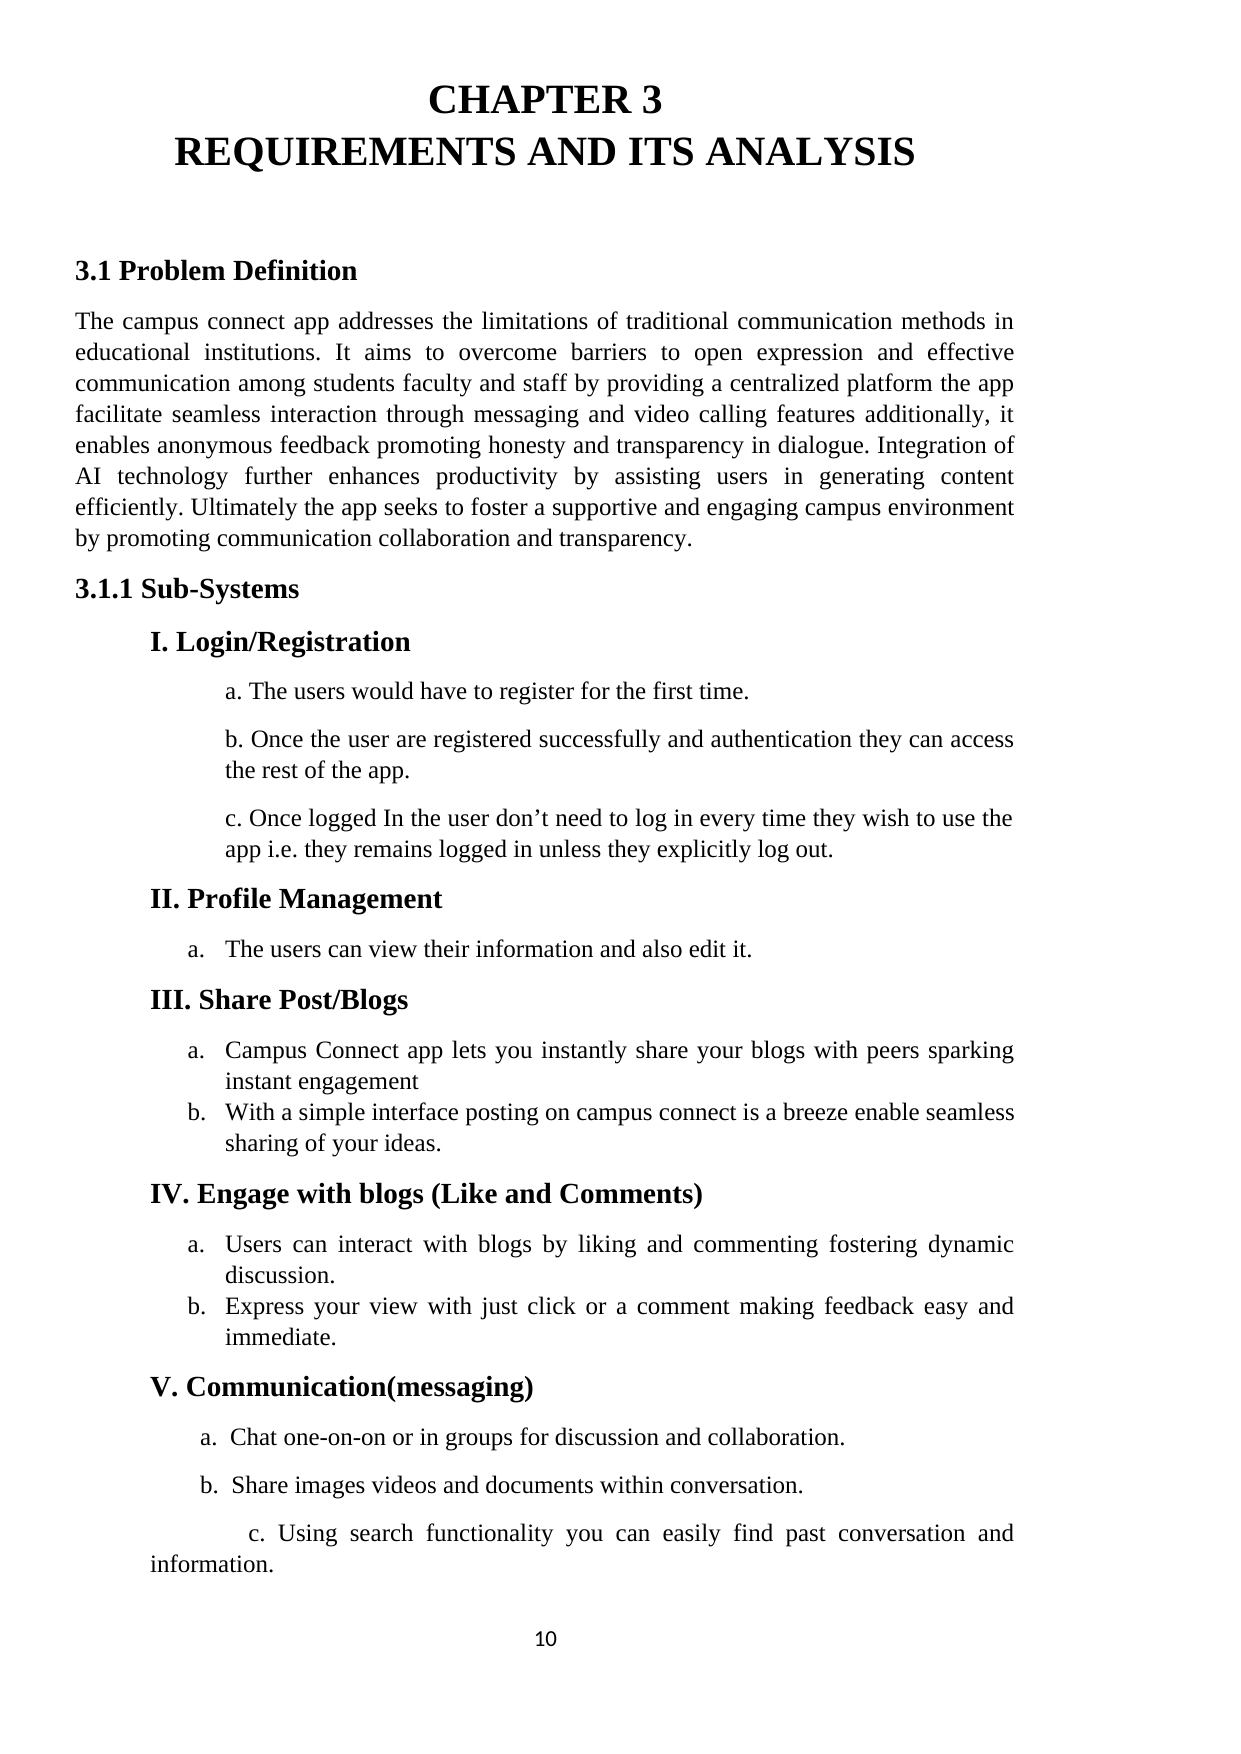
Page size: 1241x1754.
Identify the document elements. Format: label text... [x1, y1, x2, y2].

text IV. Engage with blogs (Like and Comments) [150, 1176, 1015, 1209]
list Users can interact with blogs by liking and commenting fostering dynamic discussion. [187, 1229, 1015, 1288]
text 3.1.1 Sub-Systems [75, 571, 1015, 604]
text The campus connect app addresses the limitations of traditional communication methods in educational institutions. It aims to overcome barriers to open expression and effective communication among students faculty and staff by providing a centralized platform the app facilitate seamless interaction through messaging and video calling features additionally, it enables anonymous feedback promoting honesty and transparency in dialogue. Integration of AI technology further enhances productivity by assisting users in generating content efficiently. Ultimately the app seeks to foster a supportive and engaging campus environment by promoting communication collaboration and transparency. [75, 306, 1015, 552]
list Campus Connect app lets you instantly share your blogs with peers sparking instant engagement [187, 1035, 1015, 1095]
text I. Login/Registration [150, 624, 1015, 657]
text a. The users would have to register for the first time. [225, 676, 1015, 705]
text b. Share images videos and documents within conversation. [150, 1470, 1015, 1499]
text c. Using search functionality you can easily find past conversation and information. [150, 1518, 1015, 1577]
text a. Chat one-on-on or in groups for discussion and collaboration. [150, 1422, 1015, 1451]
text II. Profile Management [150, 882, 1015, 915]
text c. Once logged In the user don’t need to log in every time they wish to use the app i.e. they remains logged in unless they explicitly log out. [225, 803, 1015, 863]
list With a simple interface posting on campus connect is a breeze enable seamless sharing of your ideas. [187, 1097, 1015, 1157]
text III. Share Post/Blogs [150, 982, 1015, 1016]
text b. Once the user are registered successfully and authentication they can access the rest of the app. [225, 724, 1015, 784]
text CHAPTER 3 REQUIREMENTS AND ITS ANALYSIS [75, 75, 1015, 174]
text 3.1 Problem Definition [75, 253, 1015, 287]
list The users can view their information and also edit it. [187, 934, 1015, 963]
text V. Communication(messaging) [150, 1369, 1015, 1403]
list Express your view with just click or a comment making feedback easy and immediate. [187, 1291, 1015, 1351]
